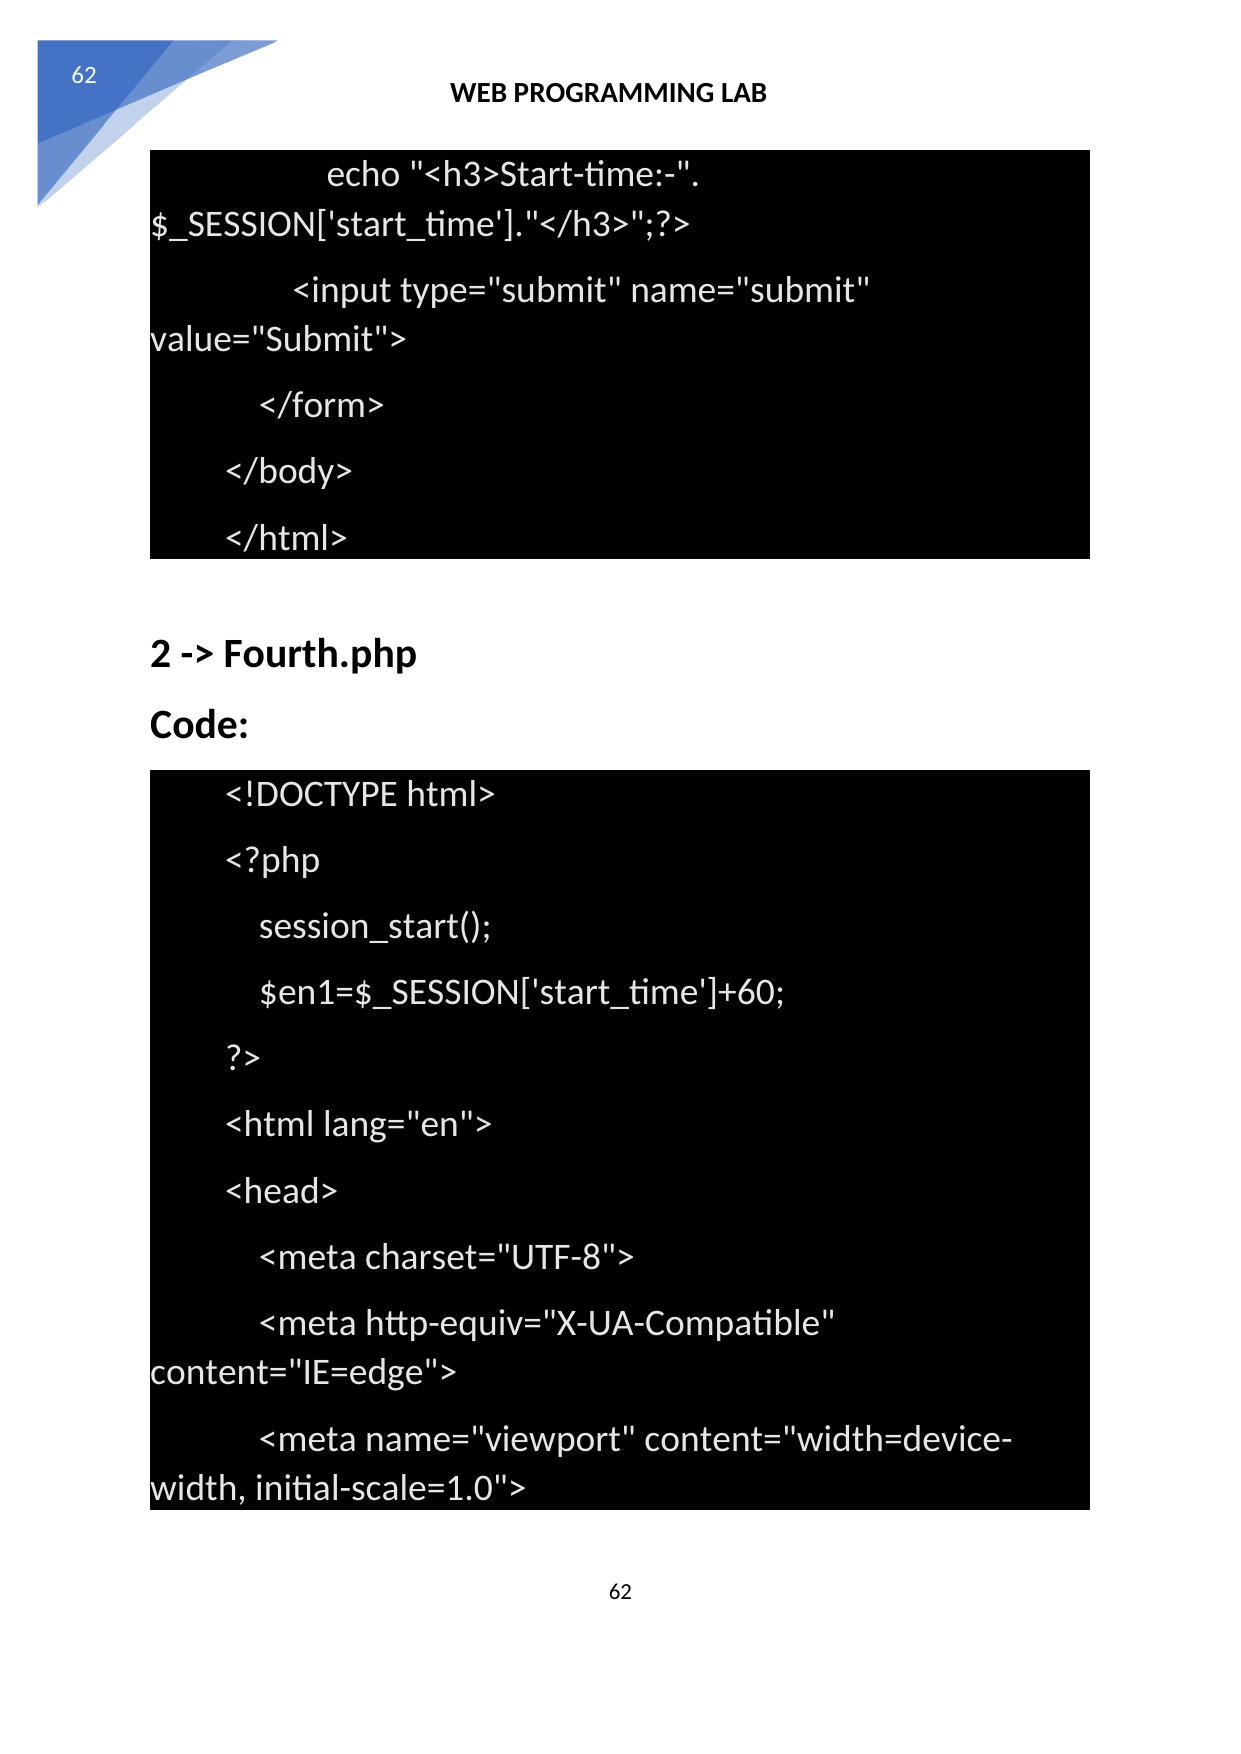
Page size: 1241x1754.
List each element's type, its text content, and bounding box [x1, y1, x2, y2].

text <meta name="viewport" content="width=device-width, initial-scale=1.0"> [150, 1414, 1090, 1510]
text <!DOCTYPE html> [150, 770, 1090, 816]
text </form> [150, 381, 1090, 427]
text echo "<h3>Start-time:-".$_SESSION['start_time']."</h3>";?> [150, 150, 1090, 245]
text <meta http-equiv="X-UA-Compatible" content="IE=edge"> [150, 1299, 1090, 1394]
text <meta charset="UTF-8"> [150, 1233, 1090, 1278]
text Code: [150, 698, 1090, 749]
text <input type="submit" name="submit" value="Submit"> [150, 266, 1090, 361]
text 2 -> Fourth.php [150, 627, 1090, 677]
text <head> [150, 1167, 1090, 1212]
text </html> [150, 513, 1090, 559]
text $en1=$_SESSION['start_time']+60; [150, 968, 1090, 1014]
text ?> [150, 1034, 1090, 1080]
text session_start(); [150, 902, 1090, 948]
picture [37, 40, 279, 209]
text <html lang="en"> [150, 1100, 1090, 1146]
text <?php [150, 836, 1090, 882]
text </body> [150, 447, 1090, 493]
